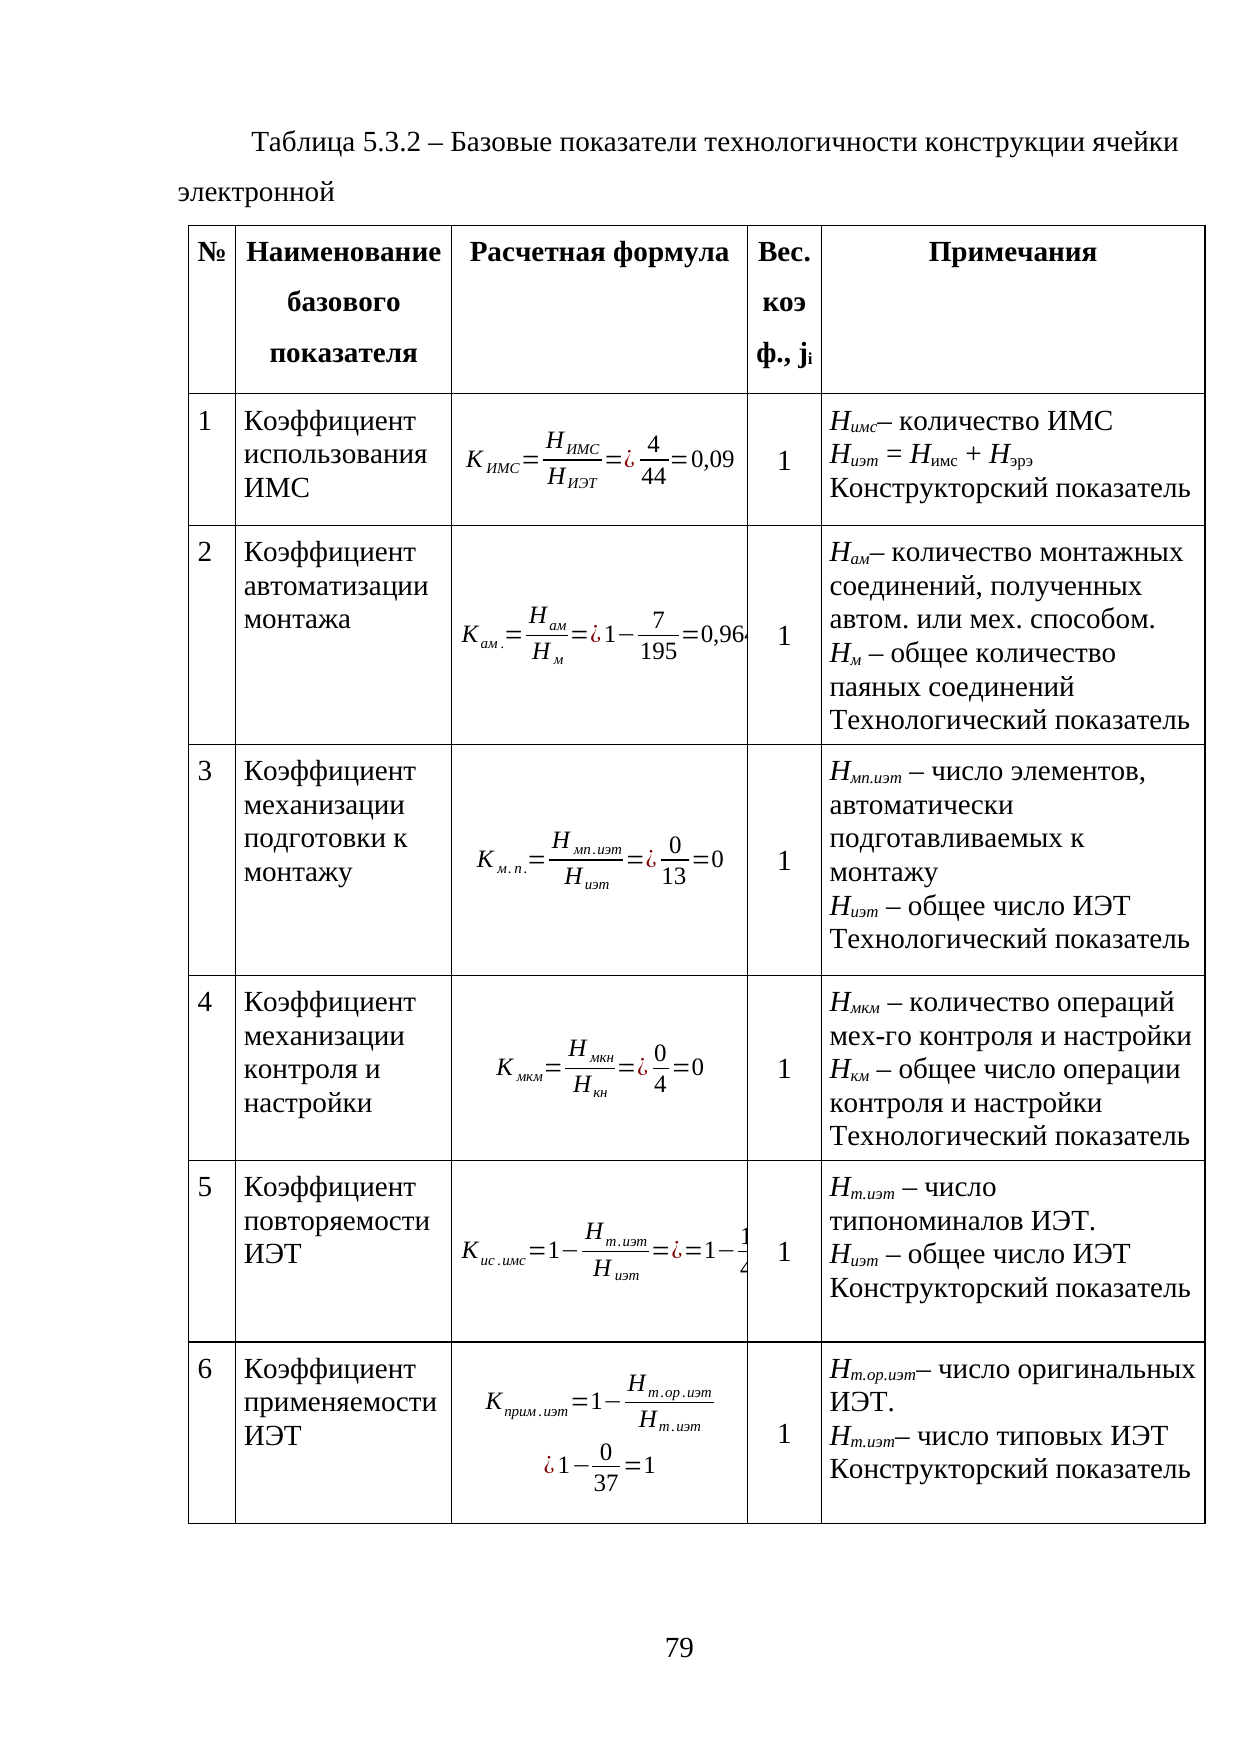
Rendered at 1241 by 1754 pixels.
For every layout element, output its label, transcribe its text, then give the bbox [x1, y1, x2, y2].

table_cell 1 [748, 1161, 821, 1341]
table_cell [452, 745, 747, 975]
table_cell Hт.иэт – число типономиналов ИЭТ. Hиэт – общее число ИЭТ Конструкторский показатель [822, 1161, 1204, 1341]
table_cell 1 [189, 394, 235, 525]
table_cell Hмп.иэт – число элементов, автоматически подготавливаемых к монтажу Hиэт – общее число ИЭТ Технологический показатель [822, 745, 1204, 975]
table_cell 1 [748, 745, 821, 975]
table_cell 1 [748, 976, 821, 1160]
table_cell 4 [189, 976, 235, 1160]
table_cell Коэффициент автоматизации монтажа [236, 526, 451, 744]
table_cell Hимс– количество ИМС Hиэт = Hимс + Hэрэ Конструкторский показатель [822, 394, 1204, 525]
table_cell Коэффициент механизации контроля и настройки [236, 976, 451, 1160]
table_cell 1 [748, 526, 821, 744]
table_cell Hмкм – количество операций мех-го контроля и настройки Hкм – общее число операции контроля и настройки Технологический показатель [822, 976, 1204, 1160]
table_cell Hам– количество монтажных соединений, полученных автом. или мех. способом. Hм – общее количество паяных соединений Технологический показатель [822, 526, 1204, 744]
table_header Примечания [822, 226, 1204, 393]
text Таблица 5.3.2 – Базовые показатели технологичности конструкции ячейки электронной [177, 124, 1181, 208]
table_cell 3 [189, 745, 235, 975]
table_cell Hт.ор.иэт– число оригинальных ИЭТ. Hт.иэт– число типовых ИЭТ Конструкторский показатель [822, 1343, 1204, 1523]
table_cell [452, 394, 747, 525]
table_cell 2 [189, 526, 235, 744]
table_cell [452, 1161, 747, 1341]
table_cell 1 [748, 1343, 821, 1523]
table_cell 1 [748, 394, 821, 525]
table_header Наименование базового показателя [236, 226, 451, 393]
table_cell 6 [189, 1343, 235, 1523]
table_cell 5 [189, 1161, 235, 1341]
table_cell Коэффициент применяемости ИЭТ [236, 1343, 451, 1523]
table_cell Коэффициент механизации подготовки к монтажу [236, 745, 451, 975]
table_cell [452, 1343, 747, 1523]
table_header Расчетная формула [452, 226, 747, 393]
table_cell Коэффициент повторяемости ИЭТ [236, 1161, 451, 1341]
table_header Вес. коэф., ji [748, 226, 821, 393]
table_cell [452, 526, 747, 744]
table_cell [452, 976, 747, 1160]
table_cell Коэффициент использования ИМС [236, 394, 451, 525]
table_header № [189, 226, 235, 393]
